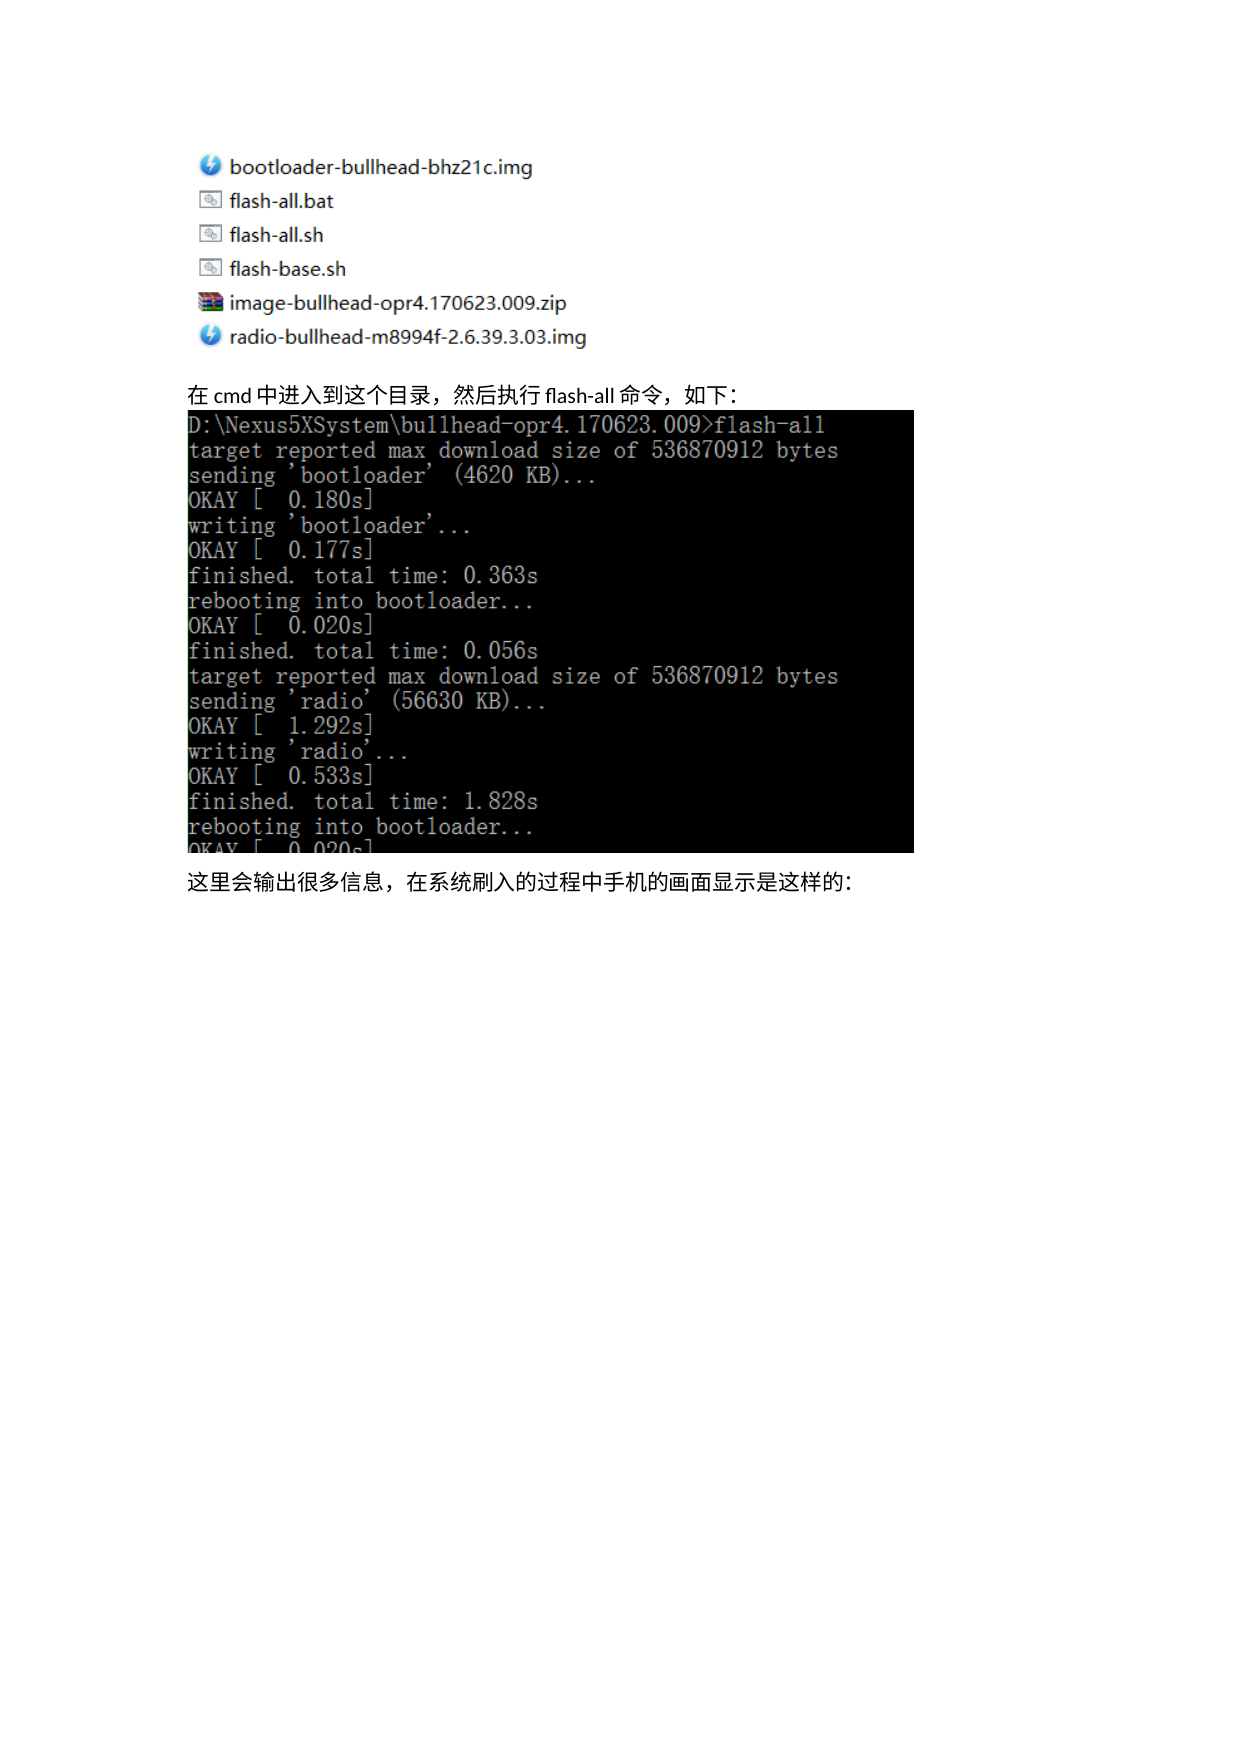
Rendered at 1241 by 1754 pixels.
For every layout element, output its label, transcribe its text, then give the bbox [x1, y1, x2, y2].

picture [187, 410, 914, 853]
picture [187, 150, 640, 359]
text 这里会输出很多信息，在系统刷入的过程中手机的画面显示是这样的： [187, 865, 1053, 897]
